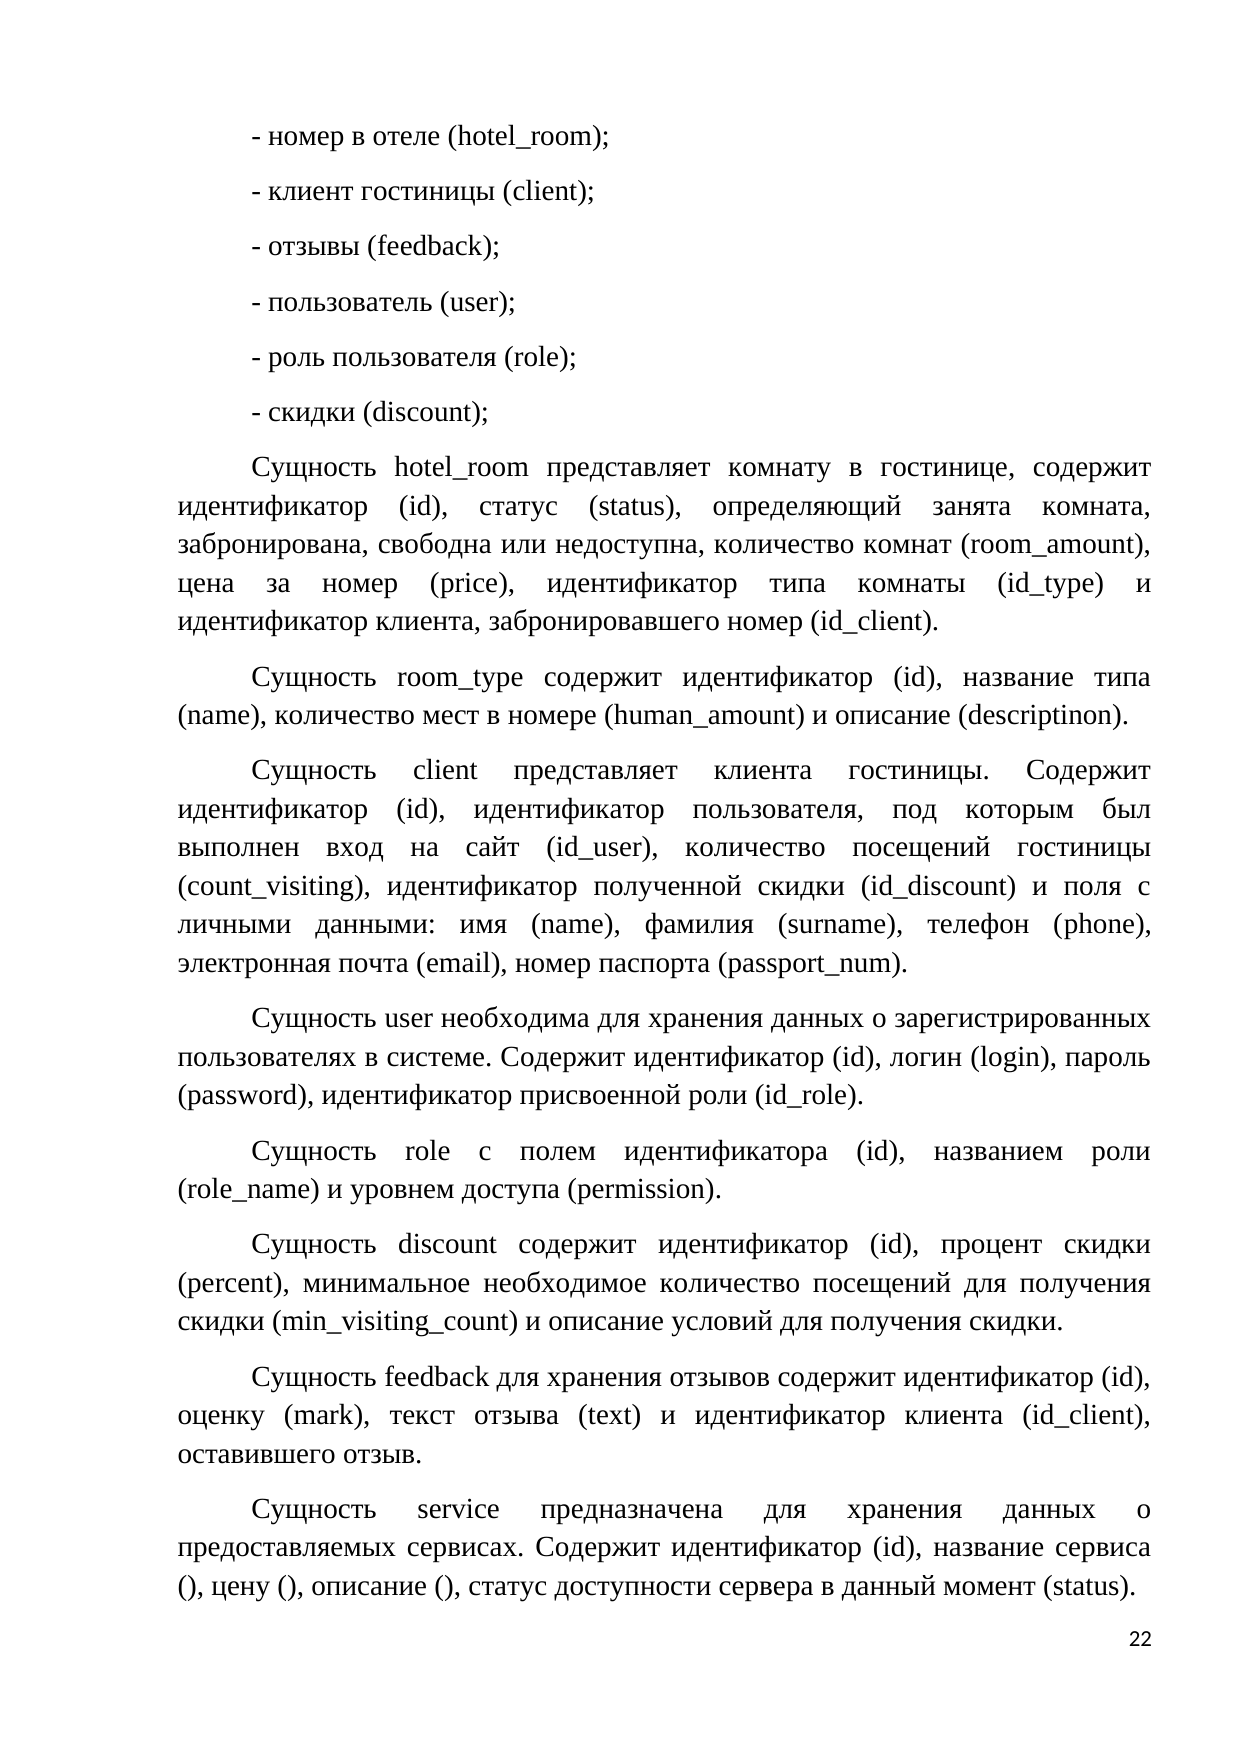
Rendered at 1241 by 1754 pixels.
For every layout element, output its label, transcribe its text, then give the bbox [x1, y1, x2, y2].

text - роль пользователя (role); [177, 339, 1152, 372]
text - пользователь (user); [177, 284, 1152, 317]
text Сущность service предназначена для хранения данных о предоставляемых сервисах. Содержит идентификатор (id), название сервиса (), цену (), описание (), статус доступности сервера в данный момент (status). [177, 1491, 1152, 1602]
text Cущность role с полем идентификатора (id), названием роли (role_name) и уровнем доступа (permission). [177, 1133, 1152, 1205]
text - клиент гостиницы (client); [177, 173, 1152, 207]
text Сущность user необходима для хранения данных о зарегистрированных пользователях в системе. Содержит идентификатор (id), логин (login), пароль (password), идентификатор присвоенной роли (id_role). [177, 1000, 1152, 1111]
text Cущность feedback для хранения отзывов содержит идентификатор (id), оценку (mark), текст отзыва (text) и идентификатор клиента (id_client), оставившего отзыв. [177, 1359, 1152, 1469]
text Сущность discount содержит идентификатор (id), процент скидки (percent), минимальное необходимое количество посещений для получения скидки (min_visiting_count) и описание условий для получения скидки. [177, 1226, 1152, 1337]
text Сущность hotel_room представляет комнату в гостинице, содержит идентификатор (id), статус (status), определяющий занята комната, забронирована, свободна или недоступна, количество комнат (room_amount), цена за номер (price), идентификатор типа комнаты (id_type) и идентификатор клиента, забронировавшего номер (id_client). [177, 449, 1152, 637]
text Сущность client представляет клиента гостиницы. Содержит идентификатор (id), идентификатор пользователя, под которым был выполнен вход на сайт (id_user), количество посещений гостиницы (count_visiting), идентификатор полученной скидки (id_discount) и поля с личными данными: имя (name), фамилия (surname), телефон (phone), электронная почта (email), номер паспорта (passport_num). [177, 752, 1152, 979]
text Сущность room_type содержит идентификатор (id), название типа (name), количество мест в номере (human_amount) и описание (descriptinon). [177, 659, 1152, 731]
text - скидки (discount); [177, 394, 1152, 428]
text - отзывы (feedback); [177, 228, 1152, 262]
text - номер в отеле (hotel_room); [177, 118, 1152, 152]
